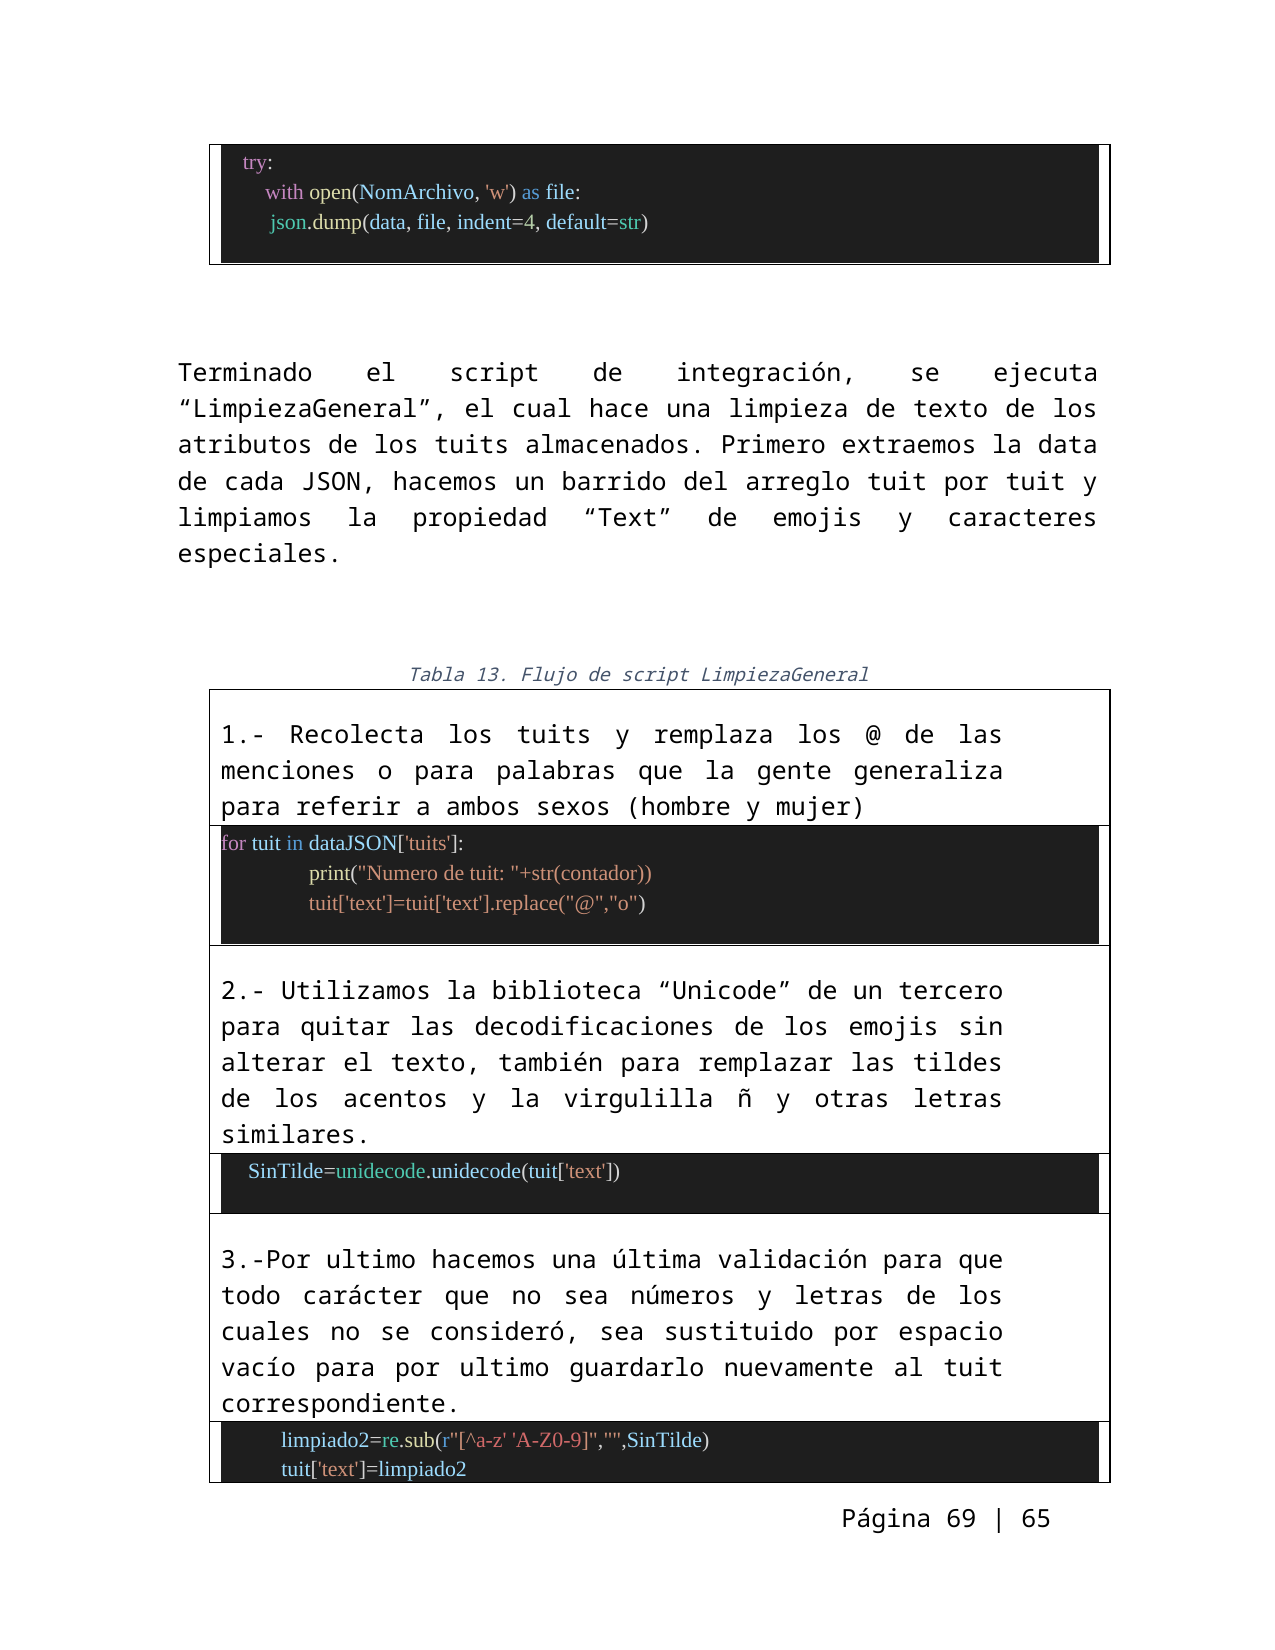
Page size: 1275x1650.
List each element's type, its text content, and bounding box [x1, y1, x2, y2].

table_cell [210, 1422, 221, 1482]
text Tabla 13. Flujo de script LimpiezaGeneral [177, 662, 1098, 687]
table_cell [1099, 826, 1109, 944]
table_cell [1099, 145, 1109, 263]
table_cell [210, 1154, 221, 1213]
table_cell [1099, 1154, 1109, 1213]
table_header 1.- Recolecta los tuits y remplaza los @ de las menciones o para palabras que la gente generaliza para referir a ambos sexos (hombre y mujer) [210, 690, 1109, 825]
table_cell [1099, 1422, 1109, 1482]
table_cell 3.-Por ultimo hacemos una última validación para que todo carácter que no sea números y letras de los cuales no se consideró, sea sustituido por espacio vacío para por ultimo guardarlo nuevamente al tuit correspondiente. [210, 1214, 1109, 1421]
text Terminado el script de integración, se ejecuta “LimpiezaGeneral”, el cual hace una limpieza de texto de los atributos de los tuits almacenados. Primero extraemos la data de cada JSON, hacemos un barrido del arreglo tuit por tuit y limpiamos la propiedad “Text” de emojis y caracteres especiales. [177, 355, 1098, 569]
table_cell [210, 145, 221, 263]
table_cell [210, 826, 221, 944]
table_cell 2.- Utilizamos la biblioteca “Unicode” de un tercero para quitar las decodificaciones de los emojis sin alterar el texto, también para remplazar las tildes de los acentos y la virgulilla ñ y otras letras similares. [210, 946, 1109, 1153]
